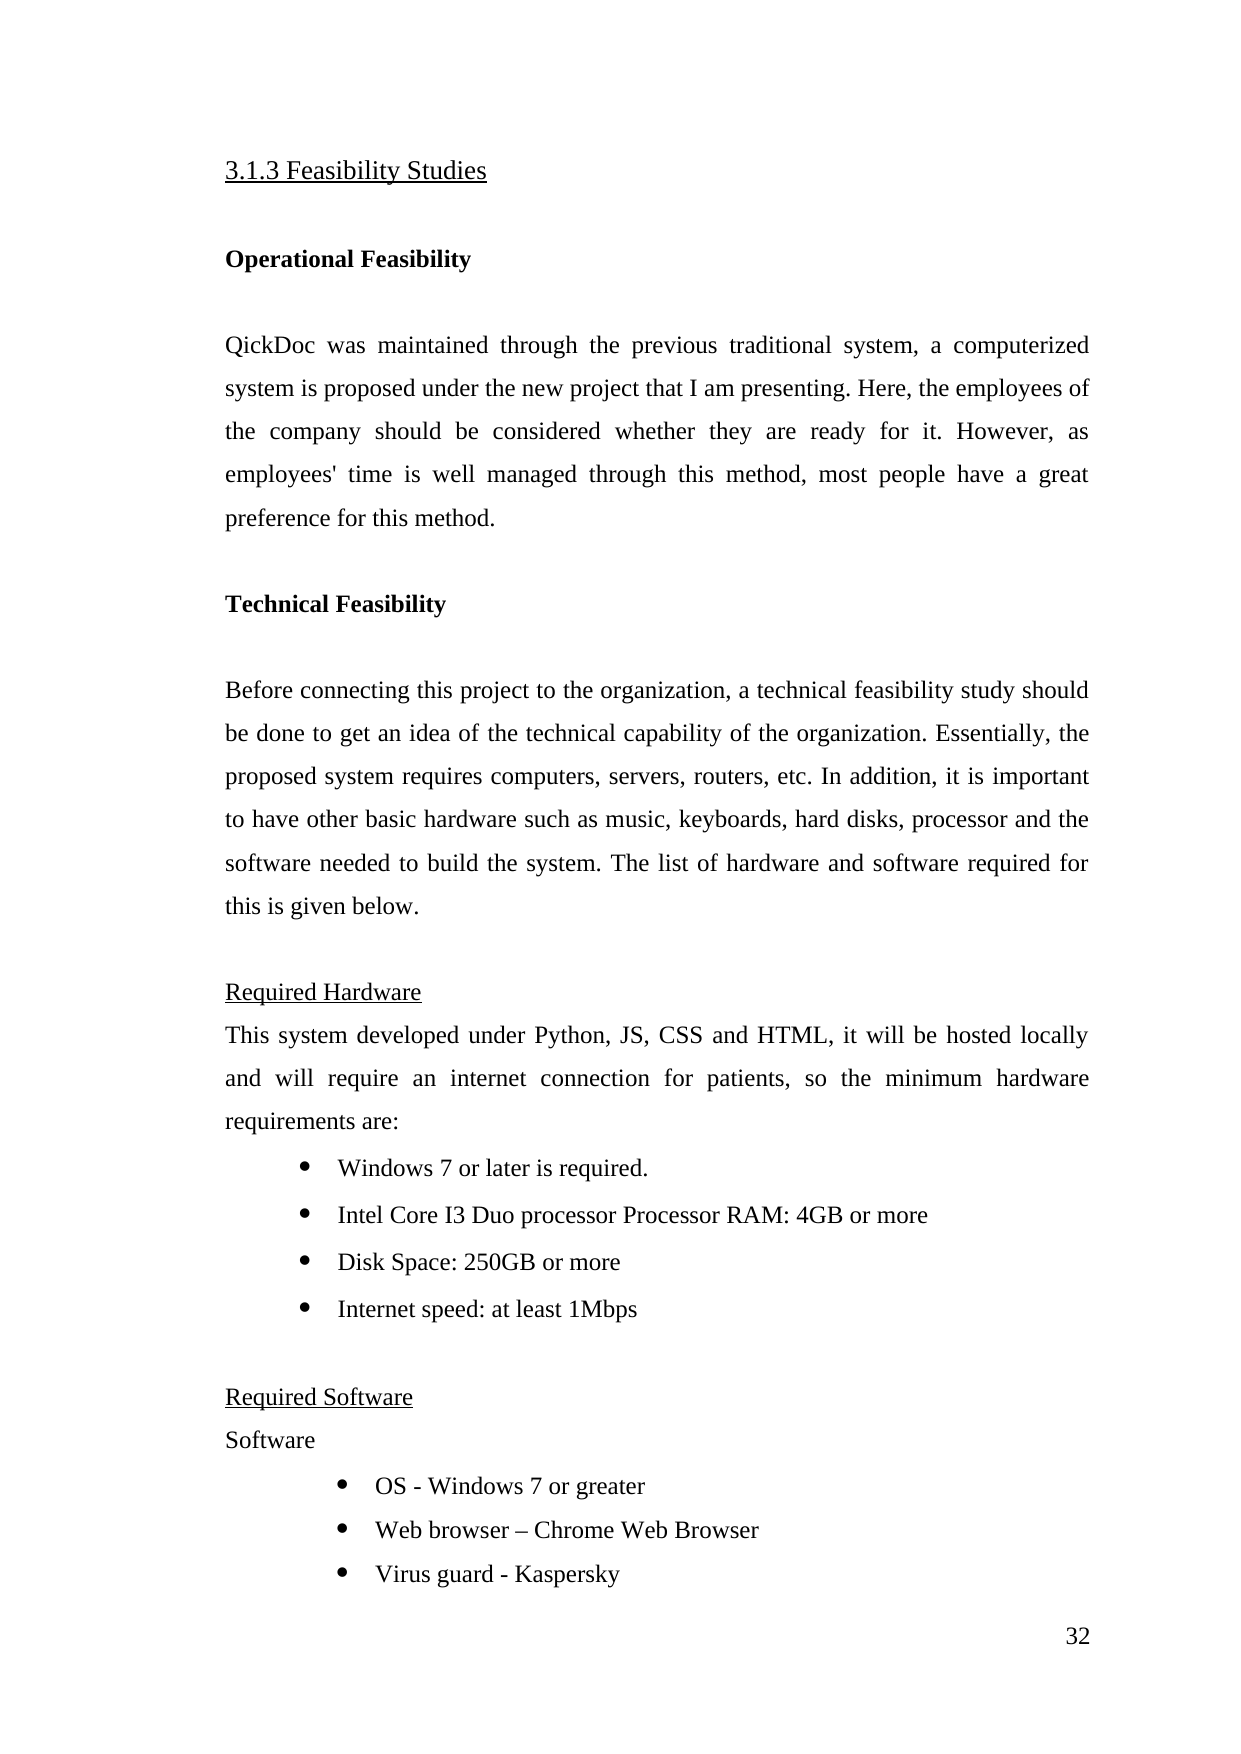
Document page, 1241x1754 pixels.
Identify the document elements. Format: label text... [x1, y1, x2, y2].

text Required Hardware [225, 977, 1090, 1006]
text Before connecting this project to the organization, a technical feasibility study should be done to get an idea of ​​the technical capability of the organization. Essentially, the proposed system requires computers, servers, routers, etc. In addition, it is important to have other basic hardware such as music, keyboards, hard disks, processor and the software needed to build the system. The list of hardware and software required for this is given below. [225, 675, 1090, 919]
subtitle Technical Feasibility [225, 589, 1090, 618]
subtitle 3.1.3 Feasibility Studies [225, 154, 1090, 185]
list Disk Space: 250GB or more [300, 1247, 1090, 1277]
list Windows 7 or later is required. [300, 1153, 1090, 1182]
list OS - Windows 7 or greater [337, 1471, 1090, 1501]
text QickDoc was maintained through the previous traditional system, a computerized system is proposed under the new project that I am presenting. Here, the employees of the company should be considered whether they are ready for it. However, as employees' time is well managed through this method, most people have a great preference for this method. [225, 330, 1090, 531]
list Web browser – Chrome Web Browser [337, 1515, 1090, 1545]
list Internet speed: at least 1Mbps [300, 1294, 1090, 1324]
text Required Software [225, 1382, 1090, 1411]
text This system developed under Python, JS, CSS and HTML, it will be hosted locally and will require an internet connection for patients, so the minimum hardware requirements are: [225, 1020, 1090, 1135]
list Virus guard - Kaspersky [337, 1559, 1090, 1589]
text Software [225, 1425, 1090, 1454]
subtitle Operational Feasibility [225, 244, 1090, 273]
list Intel Core I3 Duo processor Processor RAM: 4GB or more [300, 1200, 1090, 1229]
